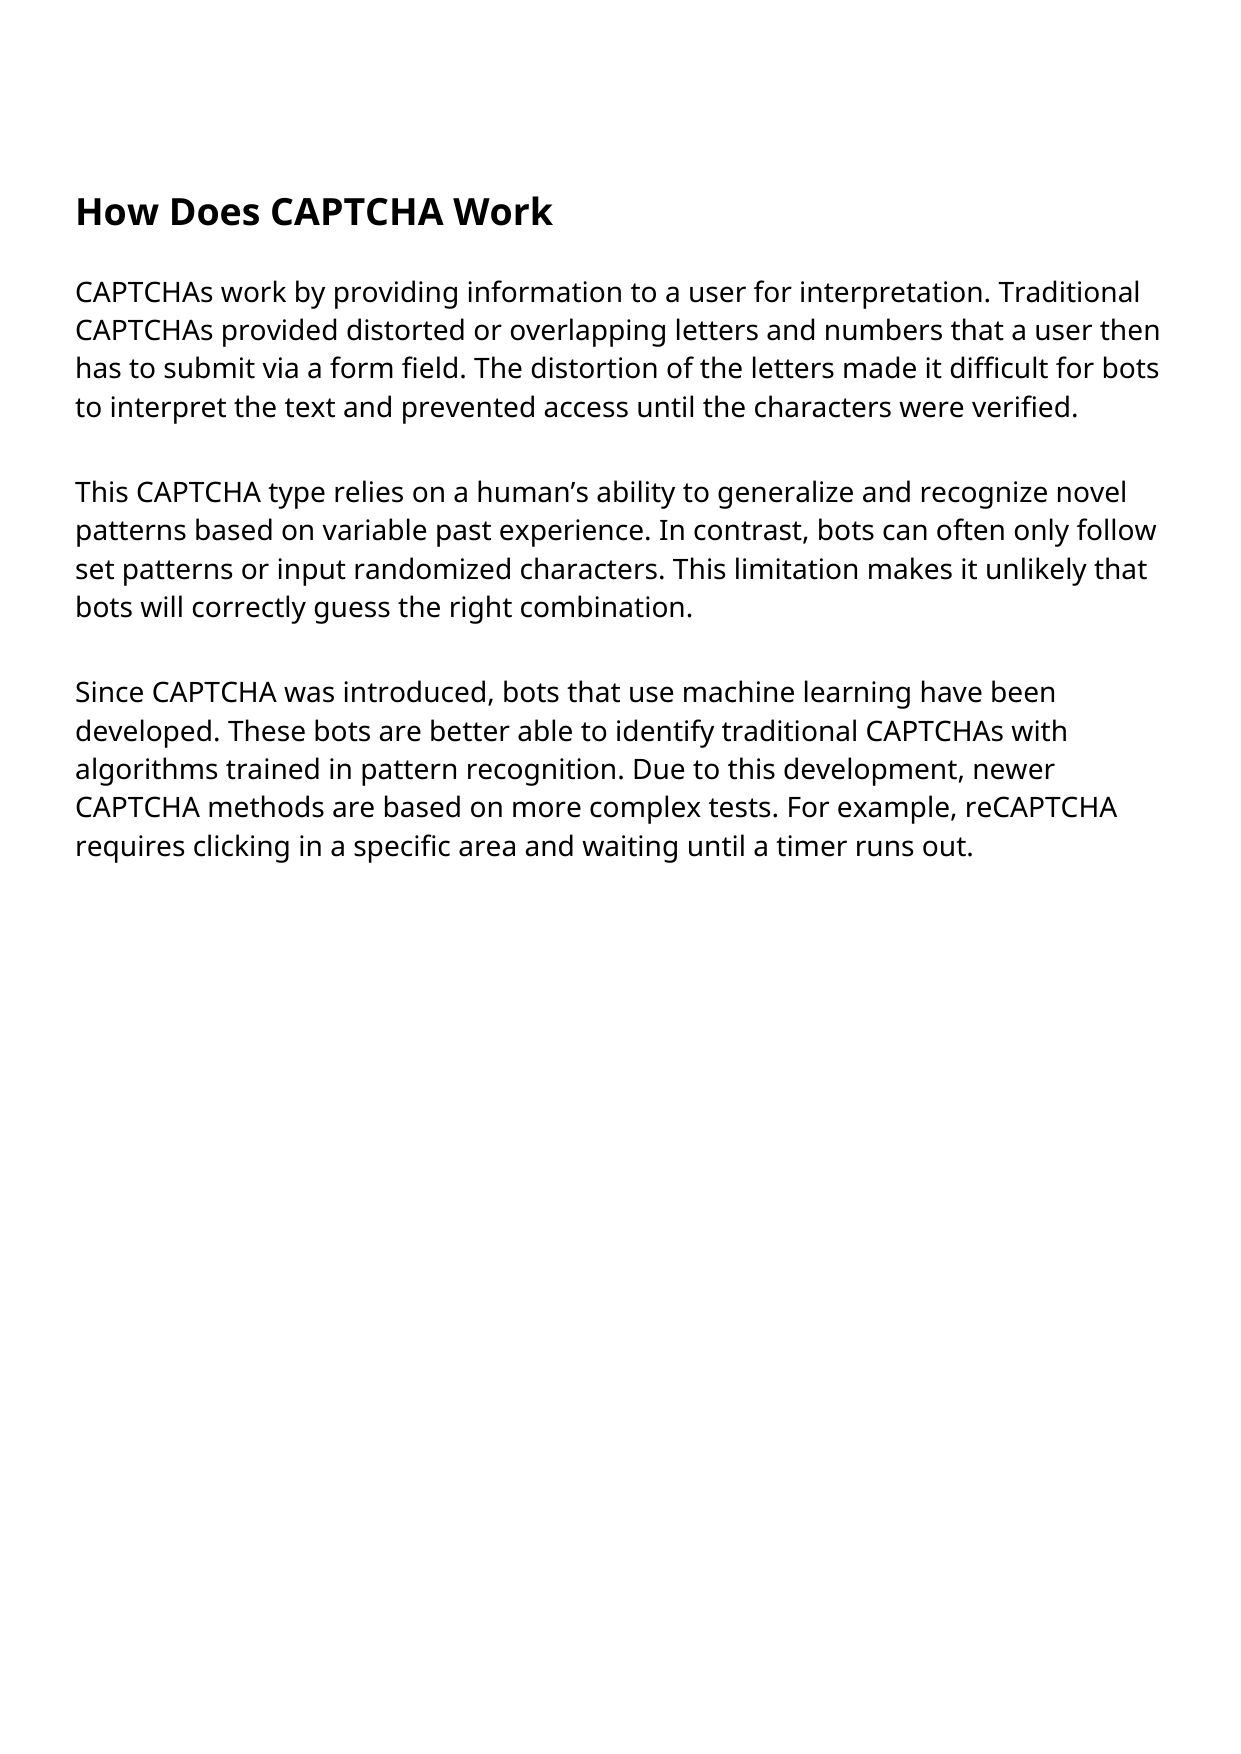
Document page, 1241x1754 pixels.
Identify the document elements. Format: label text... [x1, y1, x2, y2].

text This CAPTCHA type relies on a human’s ability to generalize and recognize novel patterns based on variable past experience. In contrast, bots can often only follow set patterns or input randomized characters. This limitation makes it unlikely that bots will correctly guess the right combination. [75, 472, 1165, 626]
text CAPTCHAs work by providing information to a user for interpretation. Traditional CAPTCHAs provided distorted or overlapping letters and numbers that a user then has to submit via a form field. The distortion of the letters made it difficult for bots to interpret the text and prevented access until the characters were verified. [75, 272, 1165, 426]
text Since CAPTCHA was introduced, bots that use machine learning have been developed. These bots are better able to identify traditional CAPTCHAs with algorithms trained in pattern recognition. Due to this development, newer CAPTCHA methods are based on more complex tests. For example, reCAPTCHA requires clicking in a specific area and waiting until a timer runs out. [75, 673, 1165, 864]
subtitle How Does CAPTCHA Work [75, 185, 1165, 236]
